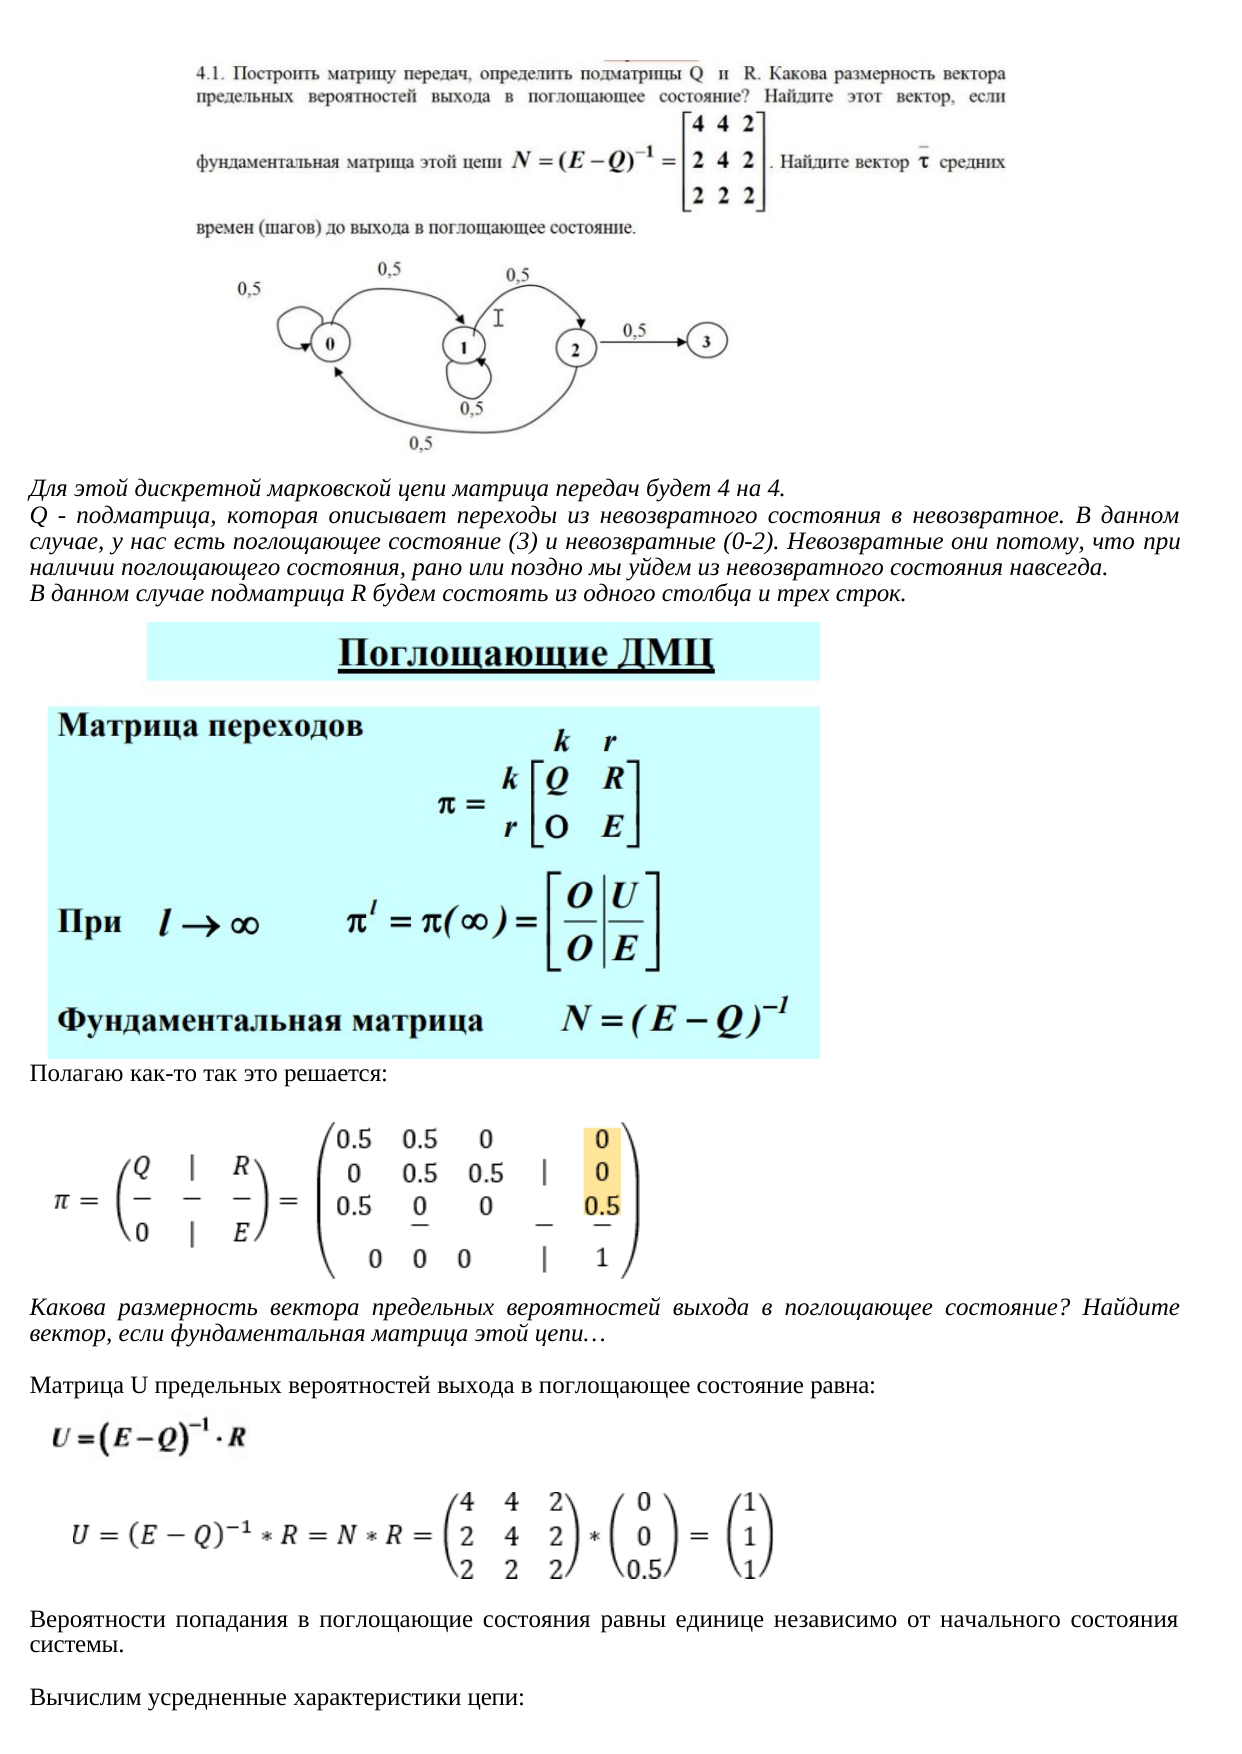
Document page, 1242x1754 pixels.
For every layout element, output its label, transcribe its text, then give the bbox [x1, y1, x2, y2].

text Полагаю как-то так это решается: [29, 620, 1233, 1087]
text В данном случае подматрица R будем состоять из одного столбца и трех строк. [29, 581, 1233, 607]
picture [73, 1492, 774, 1518]
text Вычислим усредненные характеристики цепи: [29, 1682, 1233, 1711]
picture [52, 1399, 250, 1460]
picture [191, 60, 1020, 454]
picture [54, 1122, 640, 1136]
text Какова размерность вектора предельных вероятностей выхода в поглощающее состояние? Найдите вектор, если фундаментальная матрица этой цепи… [29, 1136, 1180, 1346]
text Для этой дискретной марковской цепи матрица передач будет 4 на 4. [29, 475, 1233, 502]
text Q - подматрица, которая описывает переходы из невозвратного состояния в невозвратное. В данном случае, у нас есть поглощающее состояние (3) и невозвратные (0-2). Невозвратные они потому, что при наличии поглощающего состояния, рано или поздно мы уйдем из невозвратного состояния навсегда. [29, 503, 1181, 581]
text Вероятности попадания в поглощающие состояния равны единице независимо от начального состояния системы. [29, 1518, 1180, 1658]
text Матрица U предельных вероятностей выхода в поглощающее состояние равна: [29, 1370, 1233, 1399]
